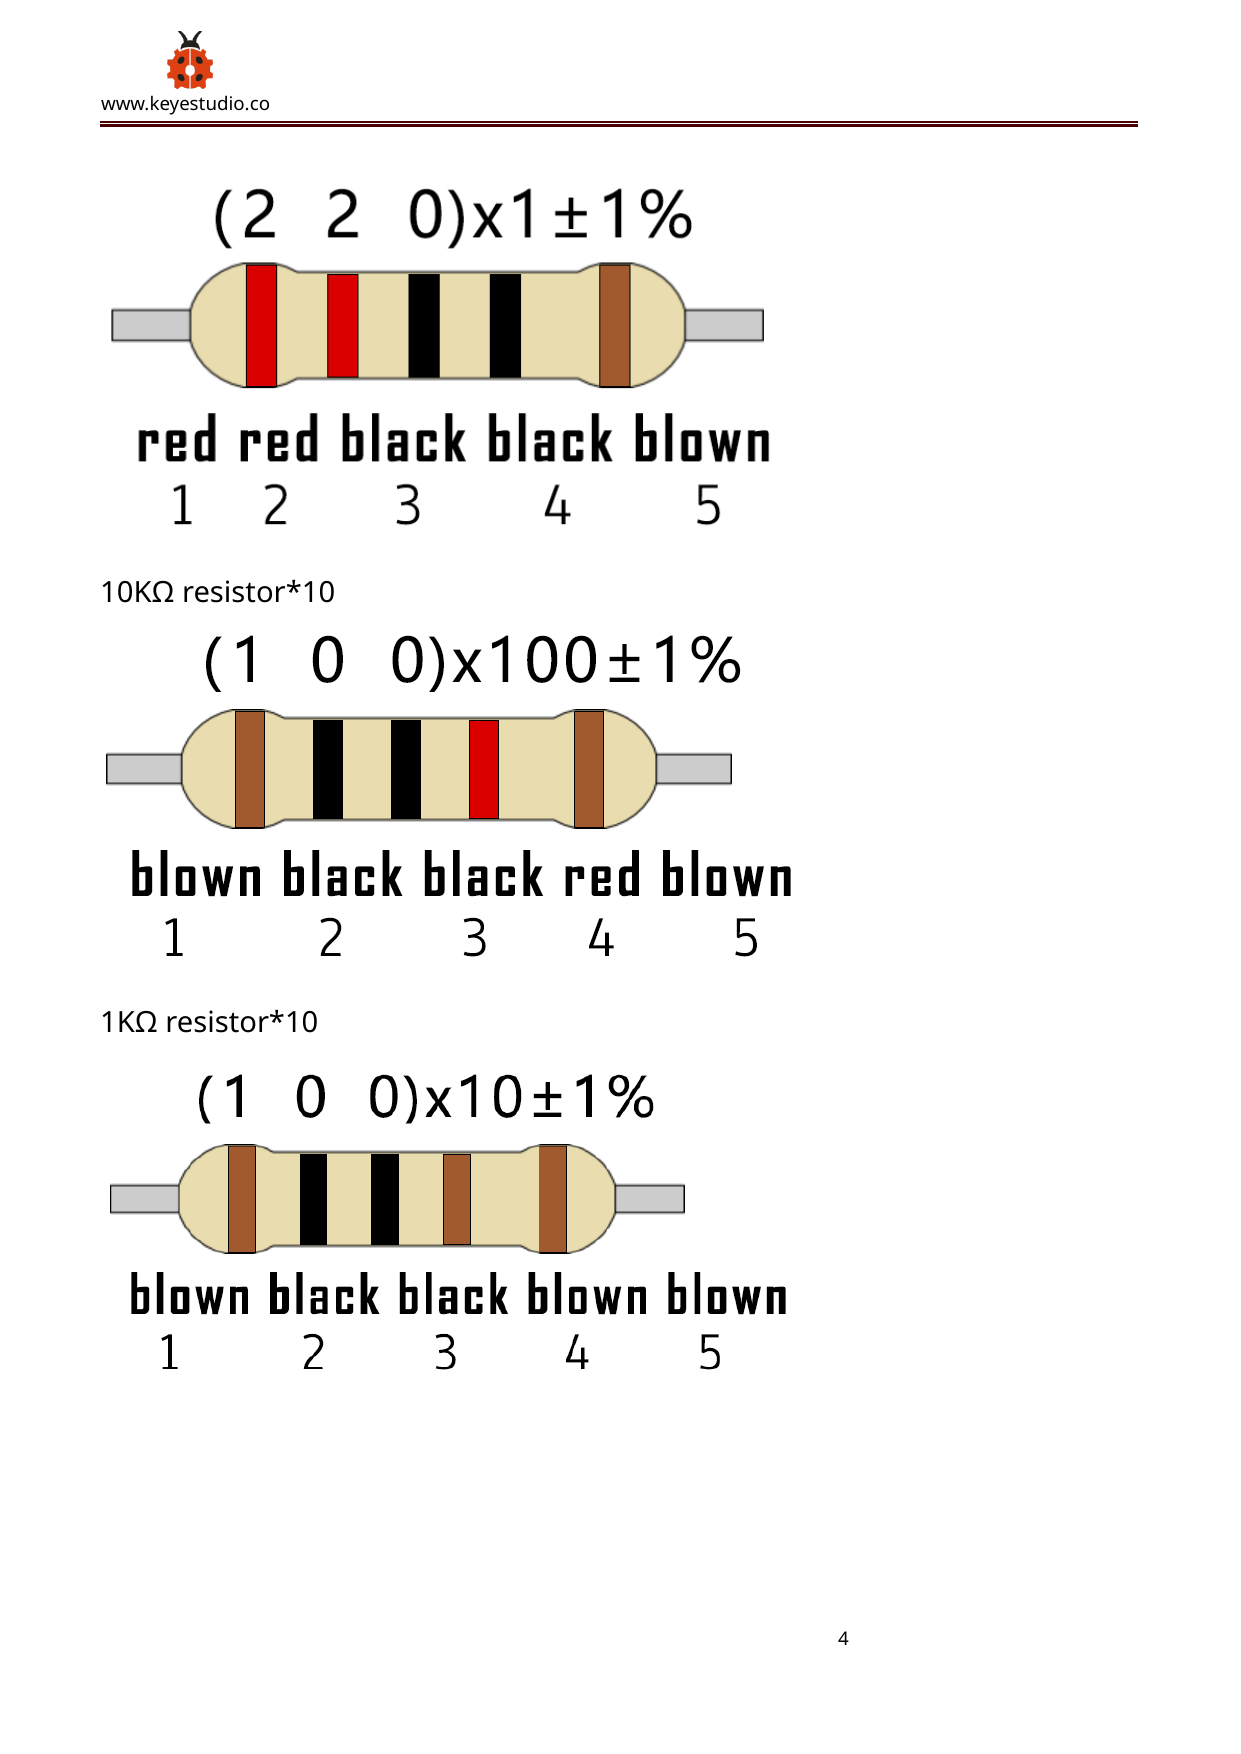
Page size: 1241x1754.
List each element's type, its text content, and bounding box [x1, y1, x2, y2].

text 10KΩ resistor*10 [100, 559, 1138, 624]
text 1KΩ resistor*10 [100, 989, 1138, 1054]
picture [100, 1053, 798, 1380]
picture [155, 31, 231, 93]
picture [100, 624, 796, 967]
picture [100, 162, 790, 542]
